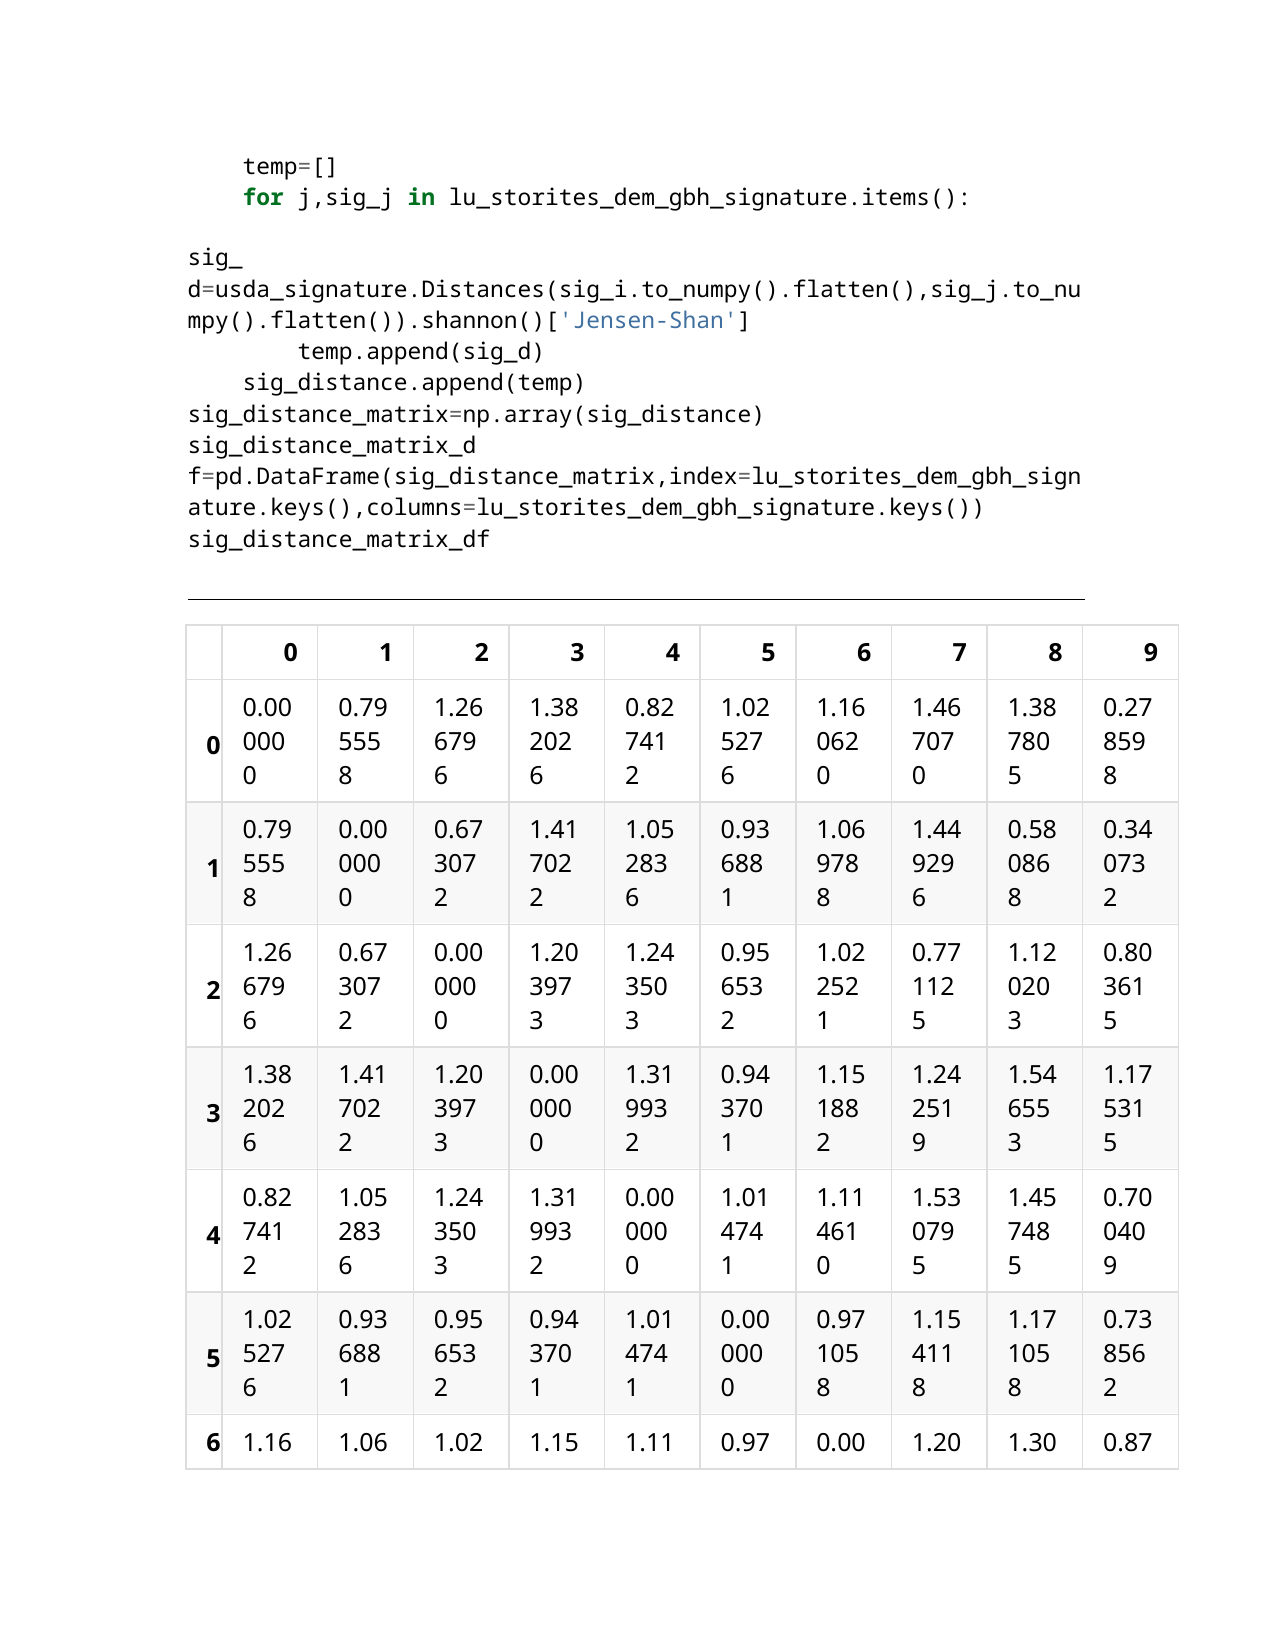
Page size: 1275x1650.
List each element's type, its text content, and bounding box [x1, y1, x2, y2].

table_cell 1.154118 [892, 1293, 986, 1413]
table_cell 0.936881 [318, 1293, 413, 1413]
table_header 8 [988, 626, 1082, 678]
table_cell 1.387805 [988, 680, 1082, 801]
table_cell 1.382026 [223, 1048, 317, 1168]
table_cell 1.114610 [605, 1415, 699, 1468]
table_cell 0.000000 [510, 1048, 604, 1168]
table_cell 1.203973 [510, 925, 604, 1046]
table_cell 0.803615 [1083, 925, 1178, 1046]
table_cell 1.120203 [988, 925, 1082, 1046]
table_cell 1.052836 [318, 1170, 413, 1291]
table_cell 1.151882 [510, 1415, 604, 1468]
table_cell 5 [187, 1293, 221, 1413]
table_cell 3 [187, 1048, 221, 1168]
table_cell 0 [187, 680, 221, 801]
table_cell 1.025276 [223, 1293, 317, 1413]
table_cell 1.449296 [892, 803, 986, 923]
table_cell 1.014741 [701, 1170, 795, 1291]
table_cell 0.000000 [318, 803, 413, 923]
table_header 3 [510, 626, 604, 678]
table_header 7 [892, 626, 986, 678]
table_cell 1.382026 [510, 680, 604, 801]
table_cell 1.025276 [701, 680, 795, 801]
table_cell 1.530795 [892, 1170, 986, 1291]
table_cell 1.243503 [414, 1170, 508, 1291]
table_cell 0.936881 [701, 803, 795, 923]
table_cell 0.673072 [318, 925, 413, 1046]
table_header 6 [797, 626, 891, 678]
table_cell 1.203973 [414, 1048, 508, 1168]
table_cell 1.022521 [797, 925, 891, 1046]
table_cell 0.943701 [510, 1293, 604, 1413]
table_cell 0.738562 [1083, 1293, 1178, 1413]
table_cell 0.700409 [1083, 1170, 1178, 1291]
table_cell 0.278598 [1083, 680, 1178, 801]
table_cell 1.175315 [1083, 1048, 1178, 1168]
table_cell 0.795558 [318, 680, 413, 801]
table_cell 0.795558 [223, 803, 317, 923]
table_cell 1.206701 [892, 1415, 986, 1468]
table_cell 1.546553 [988, 1048, 1082, 1168]
table_cell 0.580868 [988, 803, 1082, 923]
table_cell 0.000000 [797, 1415, 891, 1468]
table_cell 0.340732 [1083, 803, 1178, 923]
table_cell 0.000000 [414, 925, 508, 1046]
table_cell 1.319932 [510, 1170, 604, 1291]
table_cell 1.242519 [892, 1048, 986, 1168]
table_cell 0.771125 [892, 925, 986, 1046]
table_cell 1.014741 [605, 1293, 699, 1413]
table_cell 1.160620 [797, 680, 891, 801]
table_cell 1.417022 [318, 1048, 413, 1168]
table_header 2 [414, 626, 508, 678]
table_cell 1.160620 [223, 1415, 317, 1468]
table_cell 2 [187, 925, 221, 1046]
table_header 9 [1083, 626, 1178, 678]
table_cell 1.069788 [797, 803, 891, 923]
table_cell 1.305287 [988, 1415, 1082, 1468]
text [187, 150, 1087, 554]
table_header 5 [701, 626, 795, 678]
table_cell 1.151882 [797, 1048, 891, 1168]
table_cell 0.673072 [414, 803, 508, 923]
table_cell 1.243503 [605, 925, 699, 1046]
table_header [187, 626, 221, 678]
table_cell 0.971058 [797, 1293, 891, 1413]
table_cell 0.000000 [605, 1170, 699, 1291]
table_cell 0.827412 [605, 680, 699, 801]
table_cell 0.956532 [701, 925, 795, 1046]
table_header 1 [318, 626, 413, 678]
table_cell 6 [187, 1415, 221, 1468]
table_cell 4 [187, 1170, 221, 1291]
table_cell 1.114610 [797, 1170, 891, 1291]
table_cell 0.827412 [223, 1170, 317, 1291]
table_header 0 [223, 626, 317, 678]
table_cell 0.971058 [701, 1415, 795, 1468]
table_cell 1.319932 [605, 1048, 699, 1168]
table_header 4 [605, 626, 699, 678]
table_cell 1.417022 [510, 803, 604, 923]
table_cell 0.943701 [701, 1048, 795, 1168]
table_cell 1.022521 [414, 1415, 508, 1468]
table_cell 1.467070 [892, 680, 986, 801]
table_cell 1.266796 [414, 680, 508, 801]
table_cell 0.000000 [701, 1293, 795, 1413]
table_cell 0.000000 [223, 680, 317, 801]
table_cell 1.052836 [605, 803, 699, 923]
table_cell 1 [187, 803, 221, 923]
table_cell 1.457485 [988, 1170, 1082, 1291]
table_cell 0.877695 [1083, 1415, 1178, 1468]
table_cell 1.266796 [223, 925, 317, 1046]
table_cell 0.956532 [414, 1293, 508, 1413]
table_cell 1.069788 [318, 1415, 413, 1468]
table_cell 1.171058 [988, 1293, 1082, 1413]
